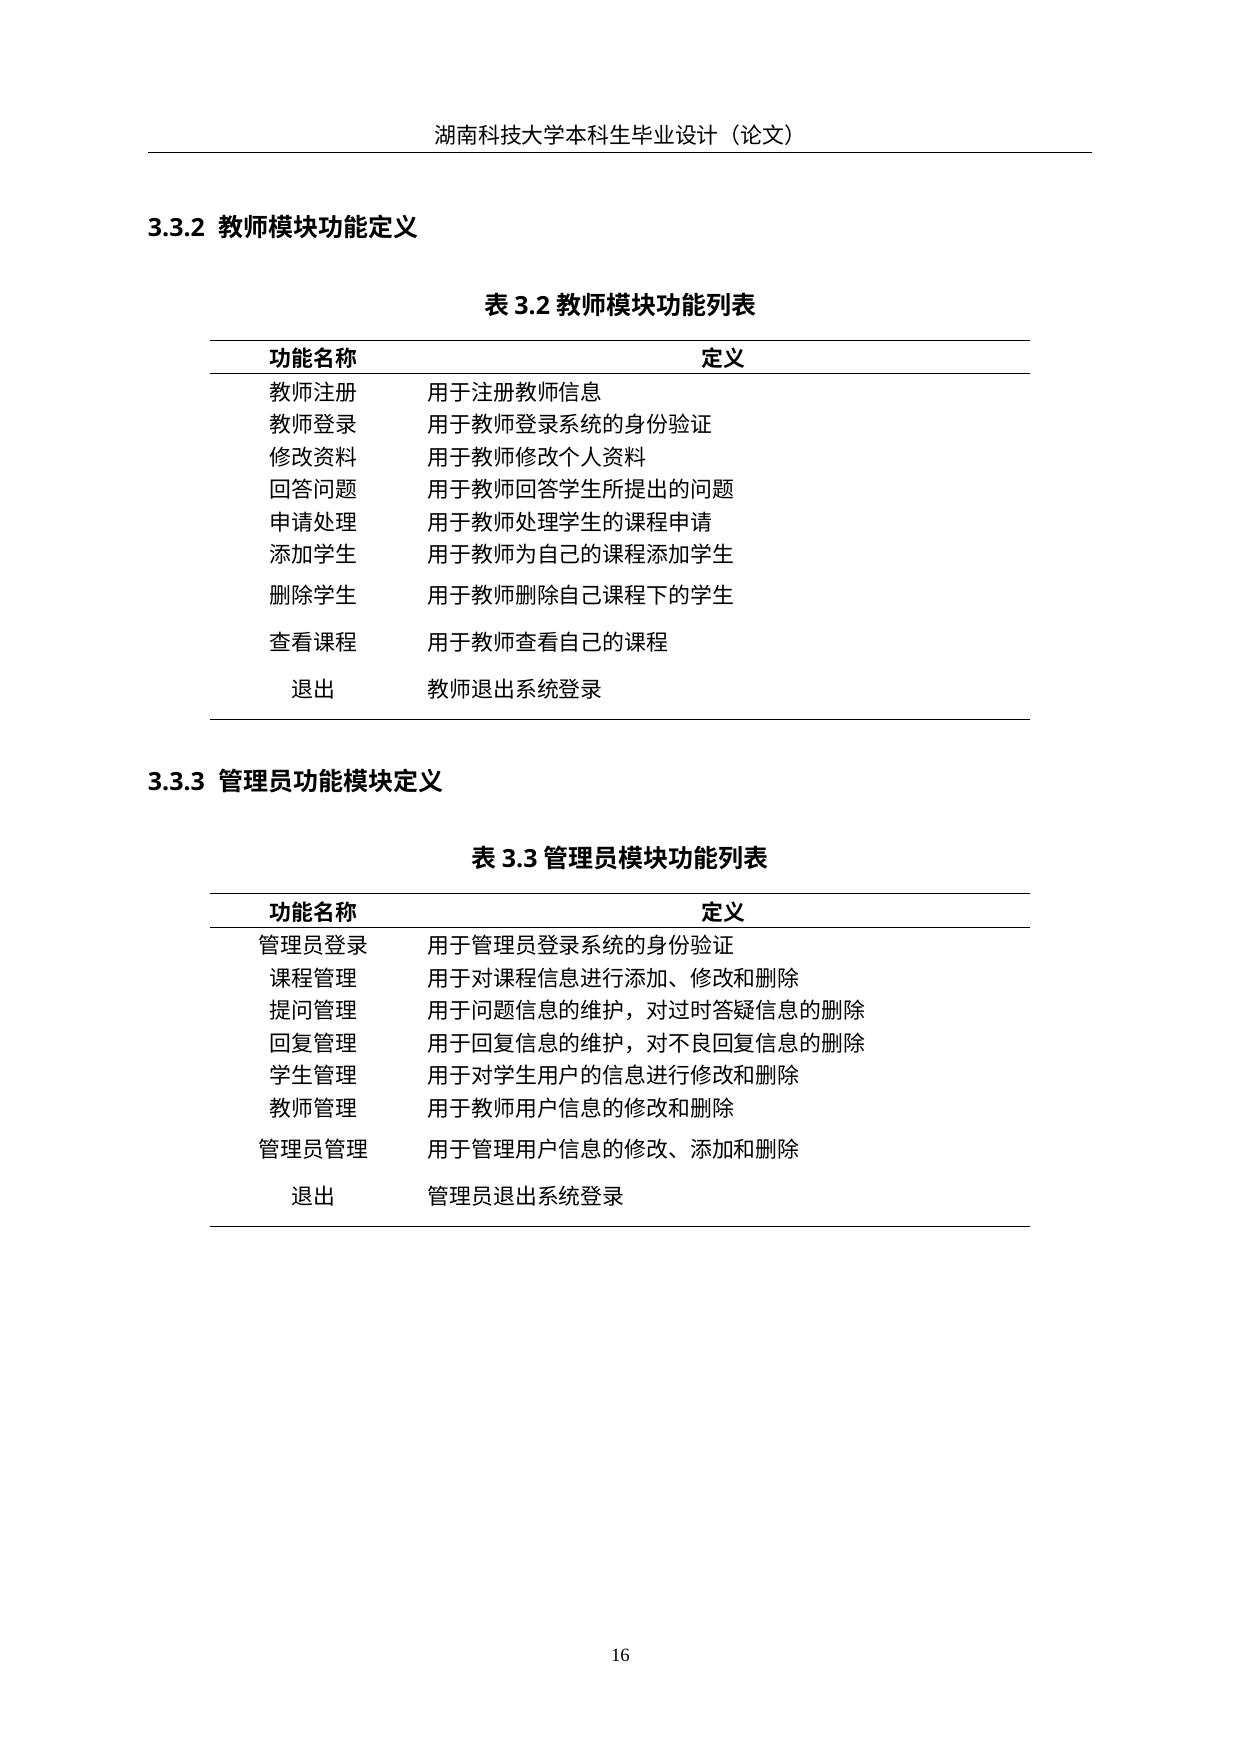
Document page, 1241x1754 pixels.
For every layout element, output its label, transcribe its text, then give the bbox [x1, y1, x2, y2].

table_cell 教师退出系统登录 [416, 672, 1030, 719]
table_cell 申请处理 [210, 504, 416, 537]
table_cell 管理员管理 [210, 1132, 416, 1179]
table_cell 教师管理 [210, 1090, 416, 1132]
table_cell 回答问题 [210, 472, 416, 504]
table_cell 教师登录 [210, 407, 416, 439]
table_cell 删除学生 [210, 578, 416, 625]
table_header 功能名称 [210, 341, 416, 373]
subtitle 3.3.3 管理员功能模块定义 [148, 747, 1092, 812]
table_cell 用于管理员登录系统的身份验证 [416, 928, 1030, 960]
table_cell 课程管理 [210, 960, 416, 993]
table_cell 退出 [210, 1179, 416, 1226]
table_cell 用于管理用户信息的修改、添加和删除 [416, 1132, 1030, 1179]
table_cell 用于教师处理学生的课程申请 [416, 504, 1030, 537]
table_header 功能名称 [210, 894, 416, 927]
table_cell 用于教师修改个人资料 [416, 439, 1030, 472]
table_cell 管理员登录 [210, 928, 416, 960]
table_cell 用于教师删除自己课程下的学生 [416, 578, 1030, 625]
table_header 定义 [416, 341, 1030, 373]
table_cell 用于回复信息的维护，对不良回复信息的删除 [416, 1025, 1030, 1058]
table_cell 用于教师查看自己的课程 [416, 625, 1030, 672]
table_cell 提问管理 [210, 993, 416, 1025]
table_cell 查看课程 [210, 625, 416, 672]
table_cell 用于教师登录系统的身份验证 [416, 407, 1030, 439]
table_cell 退出 [210, 672, 416, 719]
table_cell 用于问题信息的维护，对过时答疑信息的删除 [416, 993, 1030, 1025]
table_cell 用于教师回答学生所提出的问题 [416, 472, 1030, 504]
table_header 定义 [416, 894, 1030, 927]
table_cell 用于教师用户信息的修改和删除 [416, 1090, 1030, 1132]
table_cell 回复管理 [210, 1025, 416, 1058]
table_cell 添加学生 [210, 537, 416, 578]
table_cell 用于注册教师信息 [416, 374, 1030, 407]
table_cell 用于对学生用户的信息进行修改和删除 [416, 1058, 1030, 1090]
text 表3.3 管理员模块功能列表 [148, 839, 1092, 875]
subtitle 3.3.2 教师模块功能定义 [148, 193, 1092, 258]
table_cell 用于对课程信息进行添加、修改和删除 [416, 960, 1030, 993]
table_cell 用于教师为自己的课程添加学生 [416, 537, 1030, 578]
text 表3.2 教师模块功能列表 [148, 285, 1092, 321]
table_cell 管理员退出系统登录 [416, 1179, 1030, 1226]
table_cell 修改资料 [210, 439, 416, 472]
table_cell 学生管理 [210, 1058, 416, 1090]
table_cell 教师注册 [210, 374, 416, 407]
